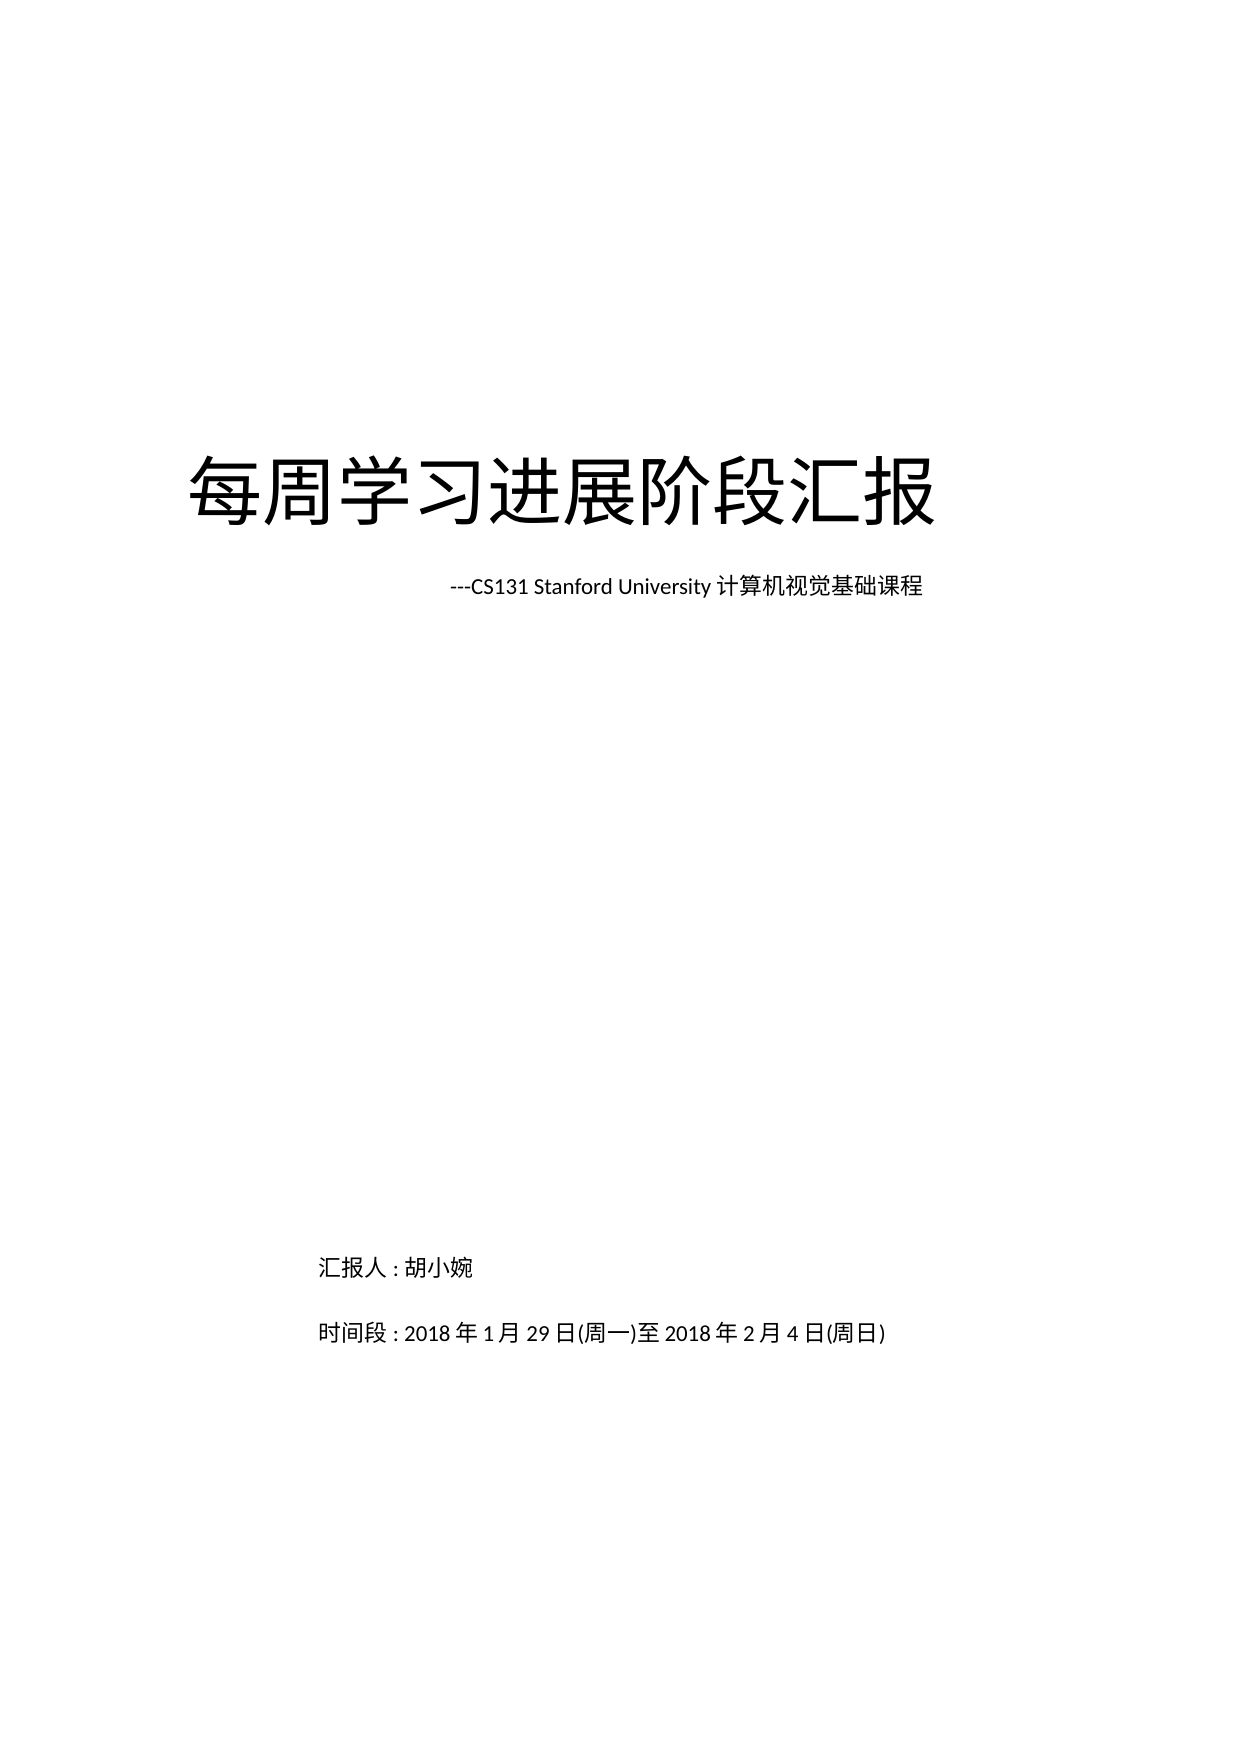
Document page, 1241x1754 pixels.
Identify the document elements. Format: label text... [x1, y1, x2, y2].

text 每周学习进展阶段汇报 [187, 422, 1053, 552]
text 汇报人 : 胡小婉 [275, 1234, 1053, 1299]
text 时间段 : 2018年1月29日(周一)至2018年2月4日(周日) [275, 1299, 1053, 1364]
text ---CS131 Stanford University 计算机视觉基础课程 [406, 552, 1053, 617]
